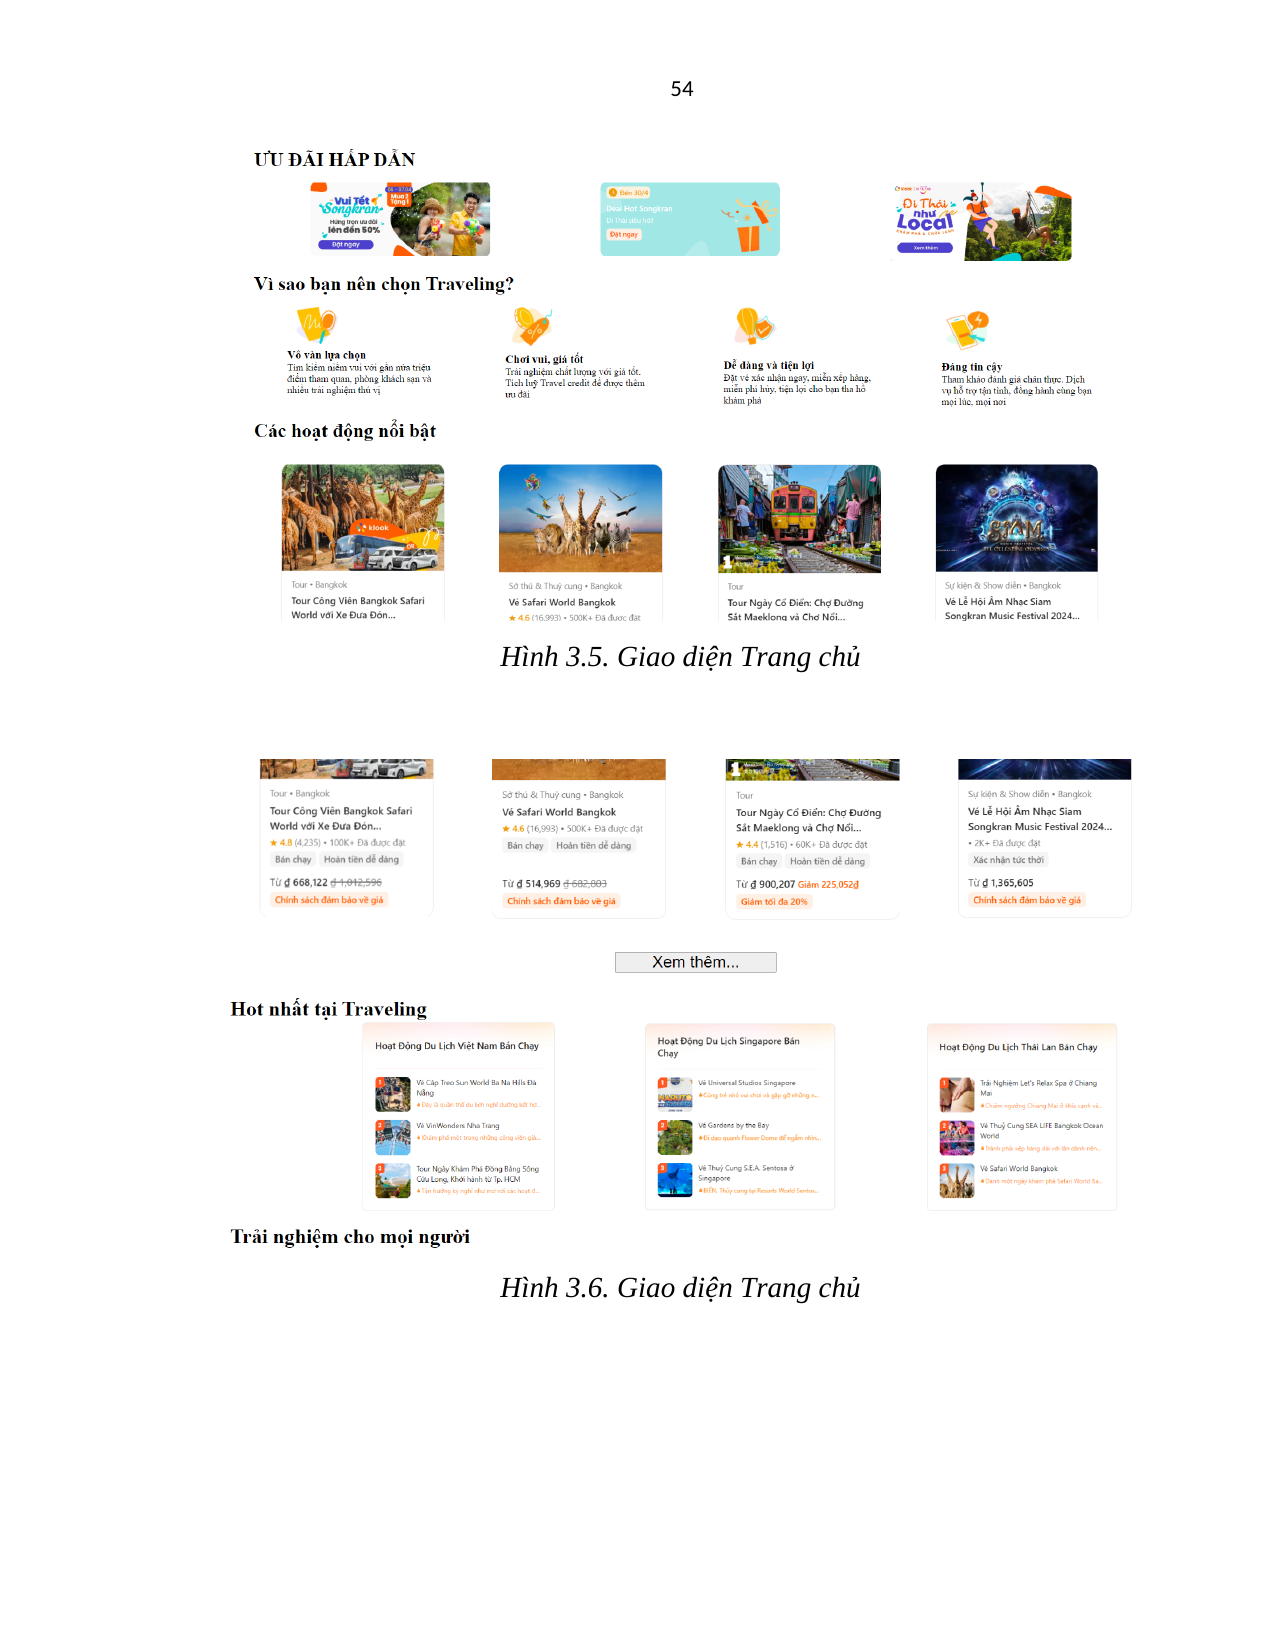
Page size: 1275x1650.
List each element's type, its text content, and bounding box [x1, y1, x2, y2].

picture [206, 147, 1157, 621]
text Hình 3.5. Giao diện Trang chủ [207, 639, 1157, 673]
text Hình 3.6. Giao diện Trang chủ [207, 1270, 1157, 1303]
picture [206, 759, 1157, 1251]
